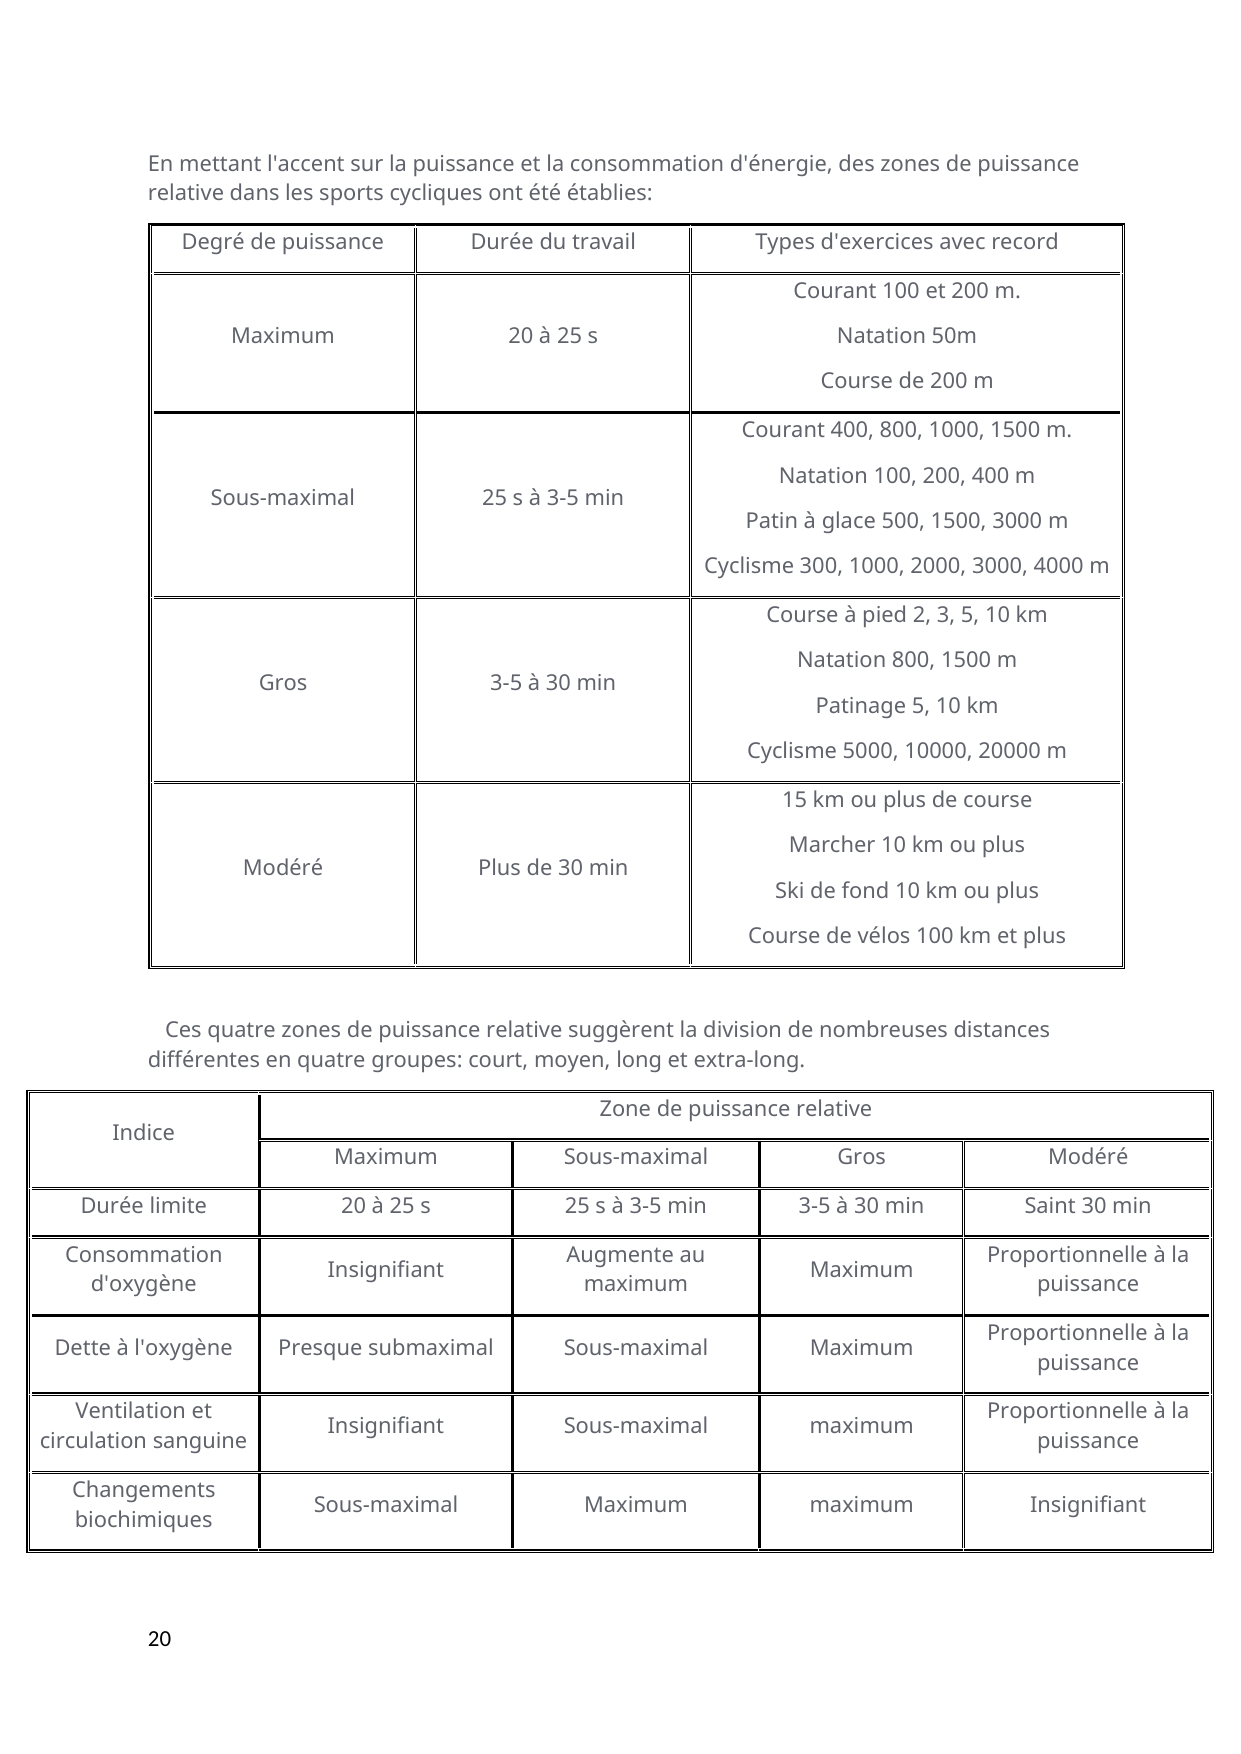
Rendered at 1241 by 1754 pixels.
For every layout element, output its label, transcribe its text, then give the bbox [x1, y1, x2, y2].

table_cell Ventilation et circulation sanguine [30, 1392, 258, 1471]
table_cell maximum [759, 1474, 964, 1549]
text Ces quatre zones de puissance relative suggèrent la division de nombreuses distances différentes en quatre groupes: court, moyen, long et extra-long. [148, 1014, 1093, 1074]
table_cell Maximum [261, 1142, 511, 1187]
table_cell Maximum [152, 271, 414, 411]
table_cell Maximum [761, 1239, 962, 1314]
table_cell Changements biochimiques [28, 1471, 259, 1549]
table_cell 25 s à 3-5 min [514, 1190, 758, 1235]
table_cell Saint 30 min [964, 1187, 1212, 1235]
table_cell Sous-maximal [514, 1317, 758, 1392]
table_cell Proportionnelle à la puissance [965, 1314, 1211, 1392]
table_cell Insignifiant [261, 1239, 511, 1314]
table_cell 25 s à 3-5 min [417, 414, 689, 596]
table_cell Insignifiant [964, 1471, 1212, 1549]
table_header Zone de puissance relative [259, 1093, 1211, 1138]
table_cell Sous-maximal [152, 411, 414, 596]
table_header Types d'exercices avec record [691, 226, 1122, 271]
table_cell 20 à 25 s [417, 275, 689, 411]
table_cell Modéré [965, 1138, 1211, 1187]
table_cell Proportionnelle à la puissance [965, 1392, 1211, 1471]
table_cell Maximum [761, 1317, 962, 1392]
table_cell Sous-maximal [259, 1474, 512, 1549]
table_cell Sous-maximal [514, 1142, 758, 1187]
table_cell Insignifiant [261, 1396, 511, 1471]
table_cell Courant 400, 800, 1000, 1500 m. Natation 100, 200, 400 m Patin à glace 500, 1500, 3000 m Cyclisme 300, 1000, 2000, 3000, 4000 m [692, 411, 1122, 596]
table_cell Sous-maximal [514, 1396, 758, 1471]
table_cell Modéré [150, 781, 416, 966]
table_header Indice [30, 1091, 259, 1187]
table_cell Proportionnelle à la puissance [965, 1235, 1211, 1314]
table_cell Gros [761, 1142, 962, 1187]
table_cell Dette à l'oxygène [30, 1314, 258, 1392]
text En mettant l'accent sur la puissance et la consommation d'énergie, des zones de puissance relative dans les sports cycliques ont été établies: [148, 148, 1093, 207]
table_cell Consommation d'oxygène [30, 1235, 258, 1314]
table_header Degré de puissance [152, 226, 416, 271]
table_cell Gros [150, 596, 416, 781]
table_header Durée du travail [416, 226, 691, 271]
table_cell Presque submaximal [261, 1317, 511, 1392]
table_cell maximum [761, 1396, 962, 1471]
table_cell Durée limite [28, 1187, 259, 1235]
table_cell Augmente au maximum [514, 1239, 758, 1314]
table_cell 3-5 à 30 min [417, 599, 689, 781]
table_cell Plus de 30 min [416, 784, 691, 966]
table_cell Courant 100 et 200 m. Natation 50m Course de 200 m [692, 271, 1122, 411]
table_cell Maximum [512, 1474, 759, 1549]
table_cell Course à pied 2, 3, 5, 10 km Natation 800, 1500 m Patinage 5, 10 km Cyclisme 5000, 10000, 20000 m [691, 596, 1123, 781]
table_cell 20 à 25 s [261, 1190, 511, 1235]
table_cell 3-5 à 30 min [761, 1190, 962, 1235]
table_cell 15 km ou plus de course Marcher 10 km ou plus Ski de fond 10 km ou plus Course de vélos 100 km et plus [691, 781, 1123, 966]
